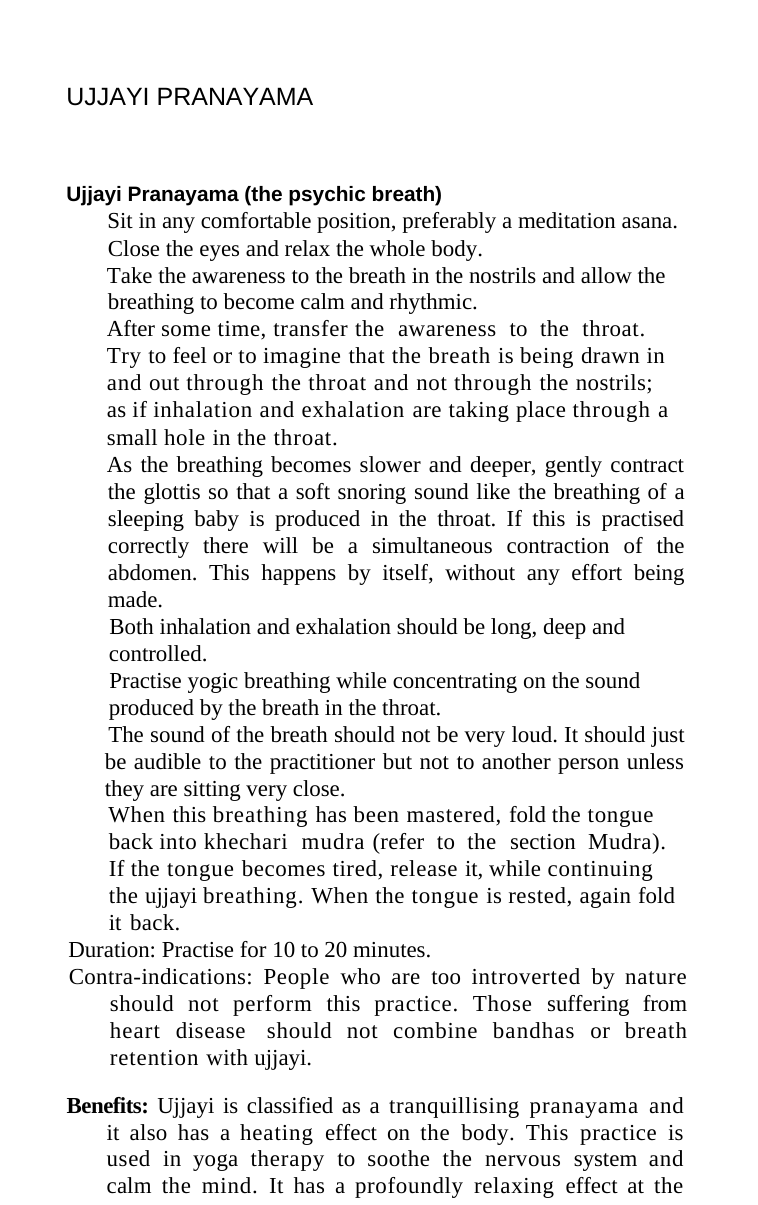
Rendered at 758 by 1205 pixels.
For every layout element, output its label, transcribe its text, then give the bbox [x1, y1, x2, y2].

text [66, 1092, 684, 1198]
subtitle UJJAYI PRANAYAMA [66, 82, 699, 111]
text As the breathing becomes slower and deeper, gently contract the glottis so that a soft snoring sound like the breathing of a sleeping baby is produced in the throat. If this is practised correctly there will be a simultaneous contraction of the abdomen. This happens by itself, without any effort being made. [107, 451, 685, 612]
text Contra-indications: People who are too introverted by nature should not perform this practice. Those suffering from heart disease should not combine bandhas or breath retention with ujjayi. [68, 963, 687, 1070]
text Duration: Practise for 10 to 20 minutes. [68, 937, 699, 963]
text Practise yogic breathing while concentrating on the sound produced by the breath in the throat. [109, 667, 699, 721]
text Both inhalation and exhalation should be long, deep and controlled. [109, 613, 699, 667]
text Take the awareness to the breath in the nostrils and allow the breathing to become calm and rhythmic. [107, 262, 699, 315]
text After some time, transfer the awareness to the throat. Try to feel or to imagine that the breath is being drawn in and out through the throat and not through the nostrils; as if inhalation and exhalation are taking place through a small hole in the throat. [107, 315, 675, 450]
text The sound of the breath should not be very loud. It should just be audible to the practitioner but not to another person unless they are sitting very close. [104, 721, 686, 801]
text Sit in any comfortable position, preferably a meditation asana. [107, 207, 683, 234]
text When this breathing has been mastered, fold the tongue back into khechari mudra (refer to the section Mudra). If the tongue becomes tired, release it, while continuing the ujjayi breathing. When the tongue is rested, again fold it back. [108, 801, 684, 936]
text Close the eyes and relax the whole body. [108, 235, 699, 261]
text Ujjayi Pranayama (the psychic breath) [66, 182, 699, 206]
